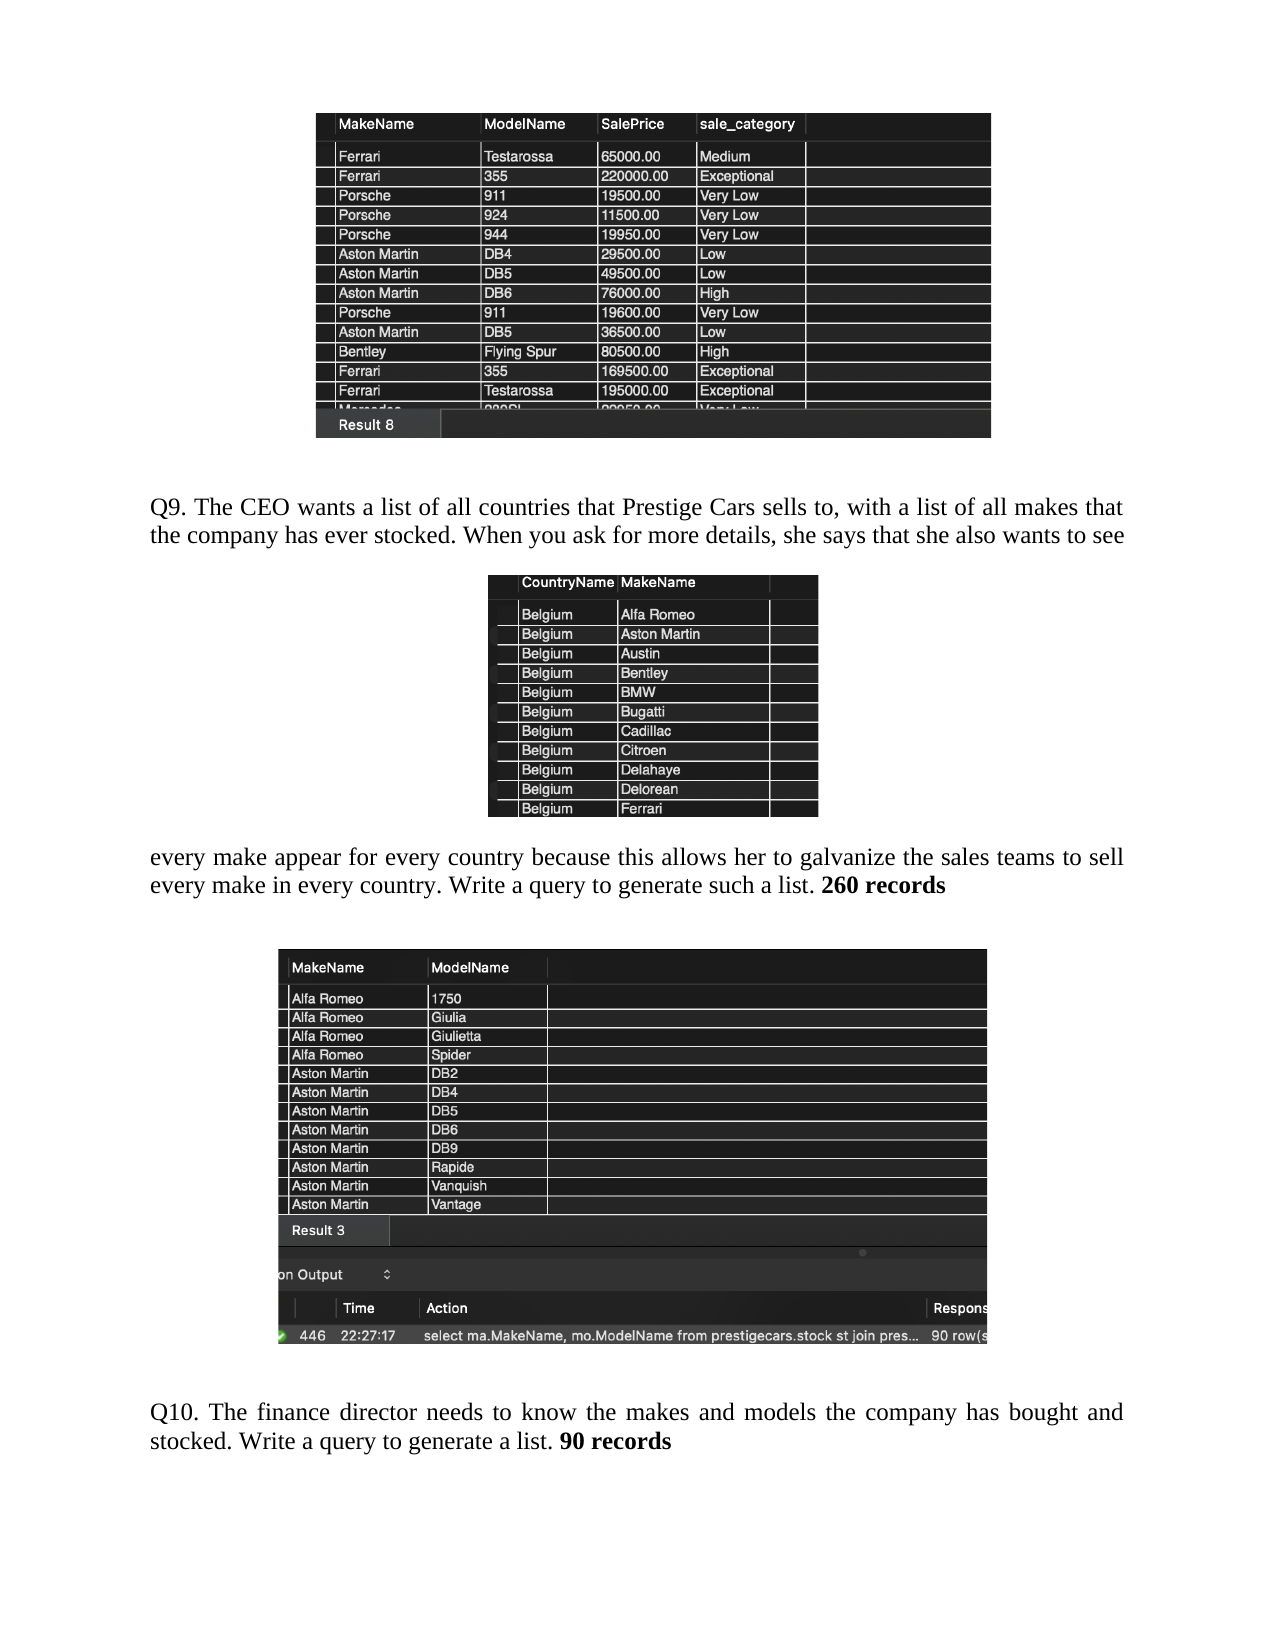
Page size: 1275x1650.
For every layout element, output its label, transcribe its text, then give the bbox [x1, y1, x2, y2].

picture [315, 113, 992, 438]
picture [488, 575, 819, 817]
text Q10. The finance director needs to know the makes and models the company has bought and stocked. Write a query to generate a list. 90 records [150, 1397, 1125, 1454]
picture [278, 949, 988, 1344]
text Q9. The CEO wants a list of all countries that Prestige Cars sells to, with a list of all makes that the company has ever stocked. When you ask for more details, she says that she also wants to see every make appear for every country because this allows her to galvanize the sales teams to sell every make in every country. Write a query to generate such a list. 260 records [150, 492, 1125, 899]
